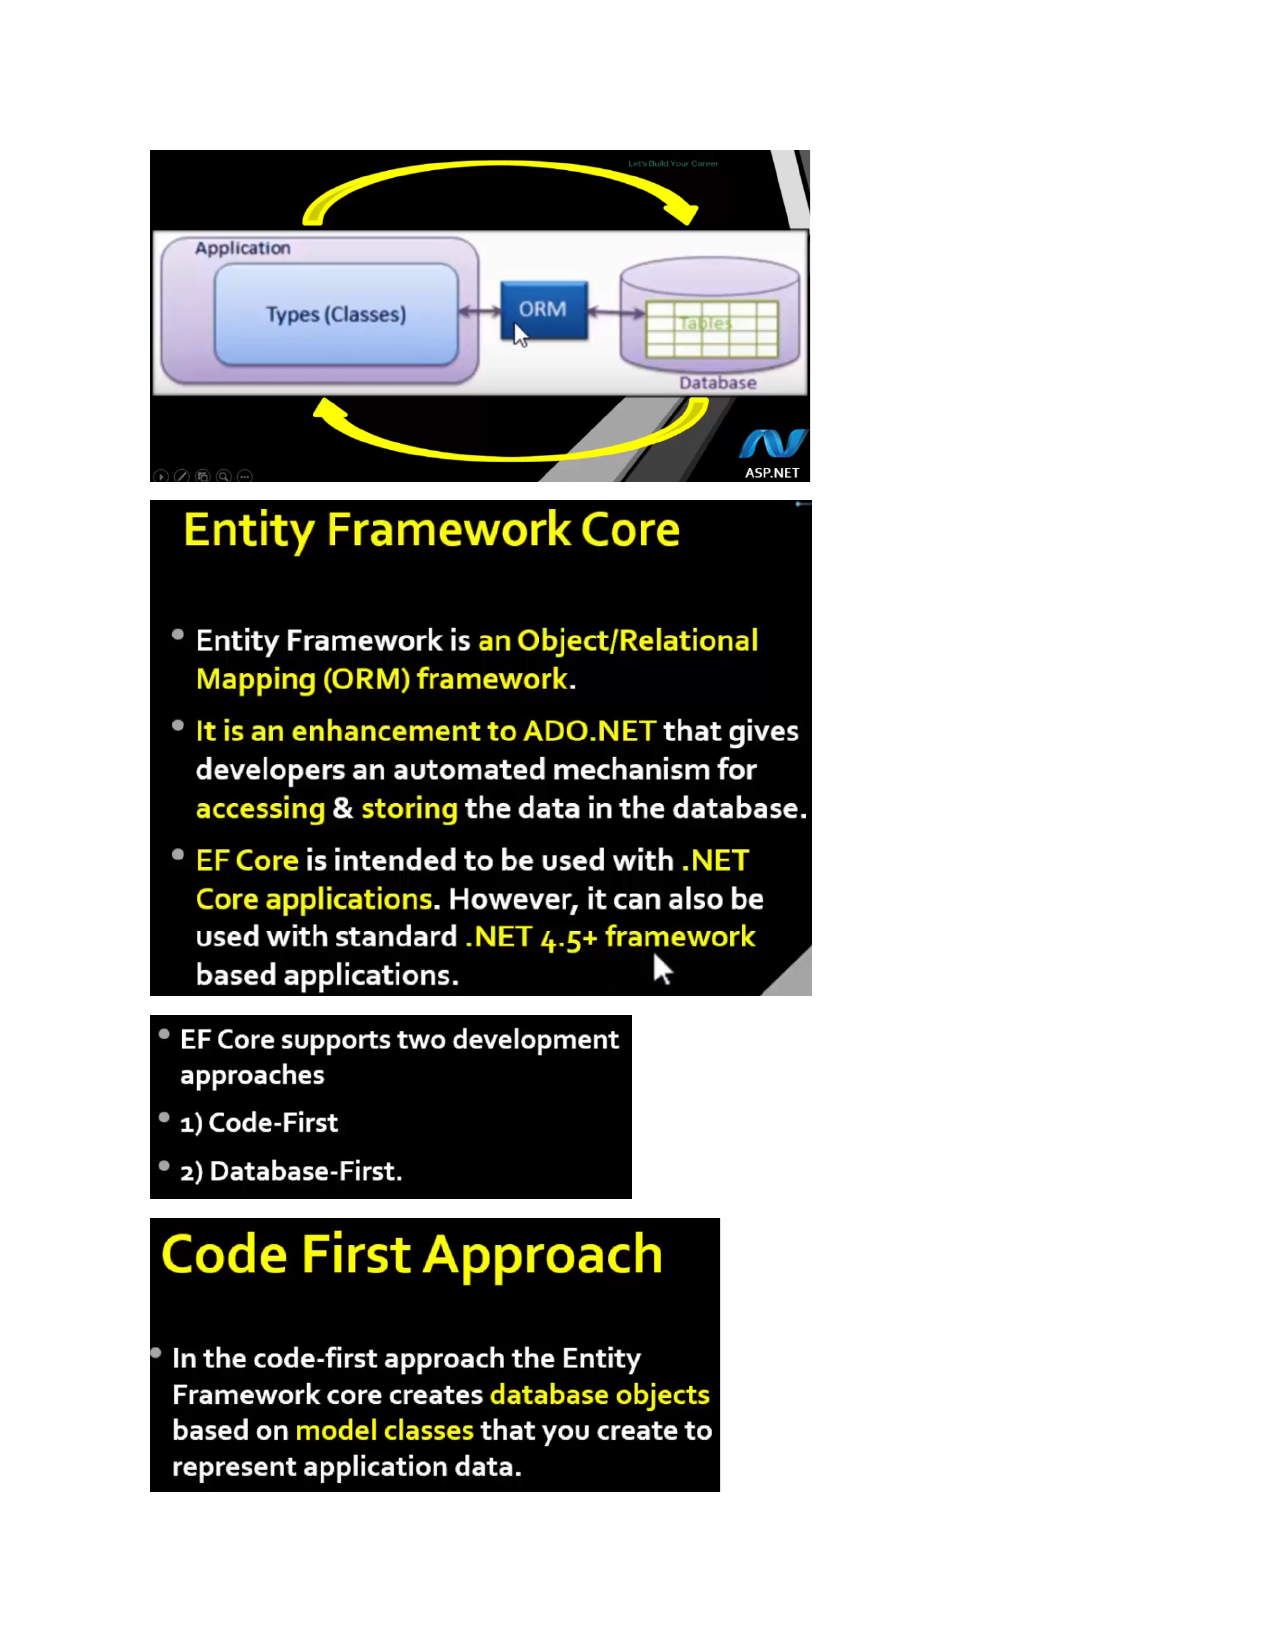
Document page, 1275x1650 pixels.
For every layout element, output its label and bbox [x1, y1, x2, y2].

picture [150, 1218, 721, 1492]
picture [150, 500, 812, 996]
picture [150, 1015, 632, 1199]
picture [150, 150, 811, 482]
